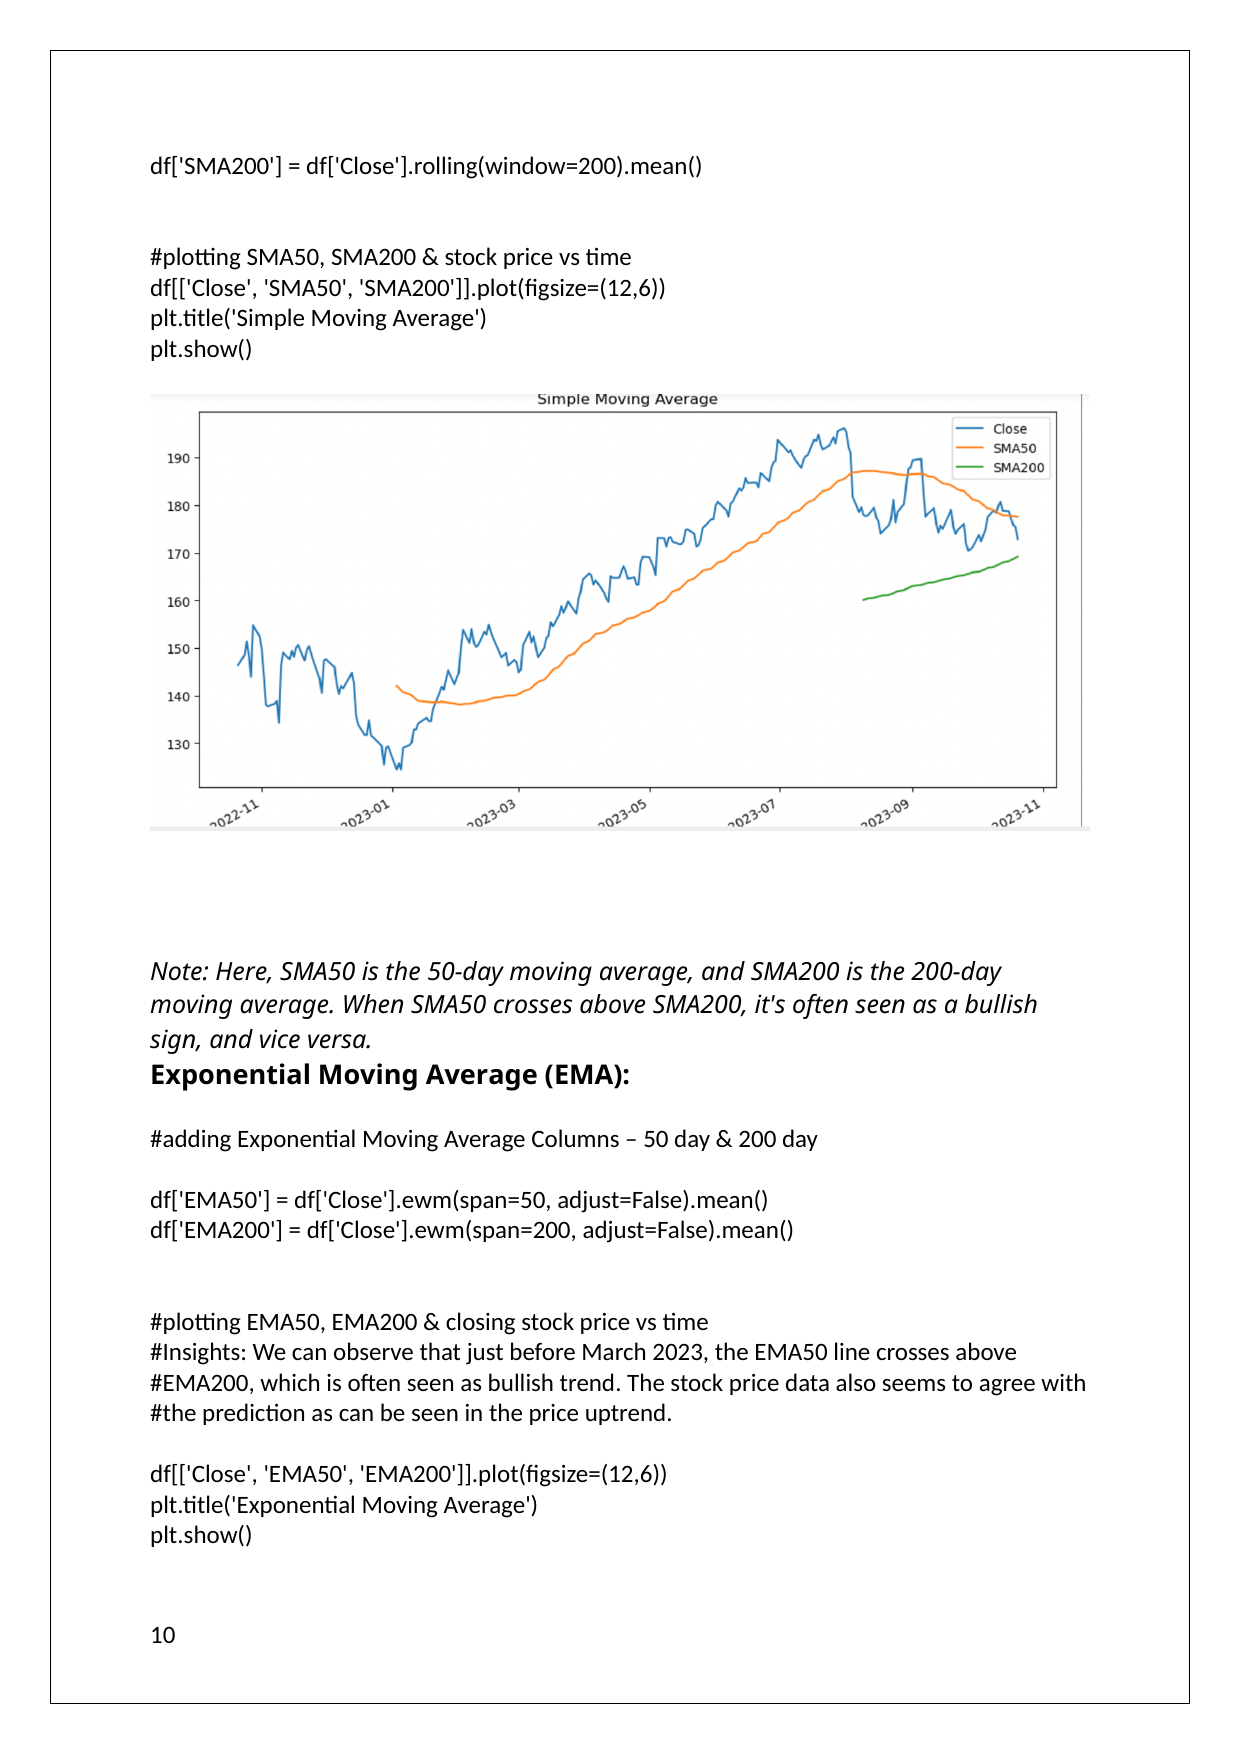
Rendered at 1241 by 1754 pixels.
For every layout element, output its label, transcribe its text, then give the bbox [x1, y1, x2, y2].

text df['EMA50'] = df['Close'].ewm(span=50, adjust=False).mean() [150, 1184, 1090, 1214]
text #Insights: We can observe that just before March 2023, the EMA50 line crosses above #EMA200, which is often seen as bullish trend. The stock price data also seems to agree with #the prediction as can be seen in the price uptrend. [150, 1336, 1090, 1428]
text #plotting SMA50, SMA200 & stock price vs time [150, 242, 1090, 272]
text plt.title('Exponential Moving Average') [150, 1489, 1090, 1519]
text #adding Exponential Moving Average Columns – 50 day & 200 day [150, 1123, 1090, 1153]
text plt.title('Simple Moving Average') [150, 303, 1090, 333]
text plt.show() [150, 333, 1090, 364]
text df['SMA200'] = df['Close'].rolling(window=200).mean() [150, 150, 1090, 181]
text df[['Close', 'EMA50', 'EMA200']].plot(figsize=(12,6)) [150, 1458, 1090, 1489]
text plt.show() [150, 1519, 1090, 1550]
text Note: Here, SMA50 is the 50-day moving average, and SMA200 is the 200-day moving average. When SMA50 crosses above SMA200, it's often seen as a bullish sign, and vice versa. [150, 953, 1090, 1055]
text df[['Close', 'SMA50', 'SMA200']].plot(figsize=(12,6)) [150, 272, 1090, 303]
text df['EMA200'] = df['Close'].ewm(span=200, adjust=False).mean() [150, 1214, 1090, 1245]
text #plotting EMA50, EMA200 & closing stock price vs time [150, 1306, 1090, 1336]
picture [150, 394, 1091, 831]
text Exponential Moving Average (EMA): [150, 1055, 1090, 1092]
